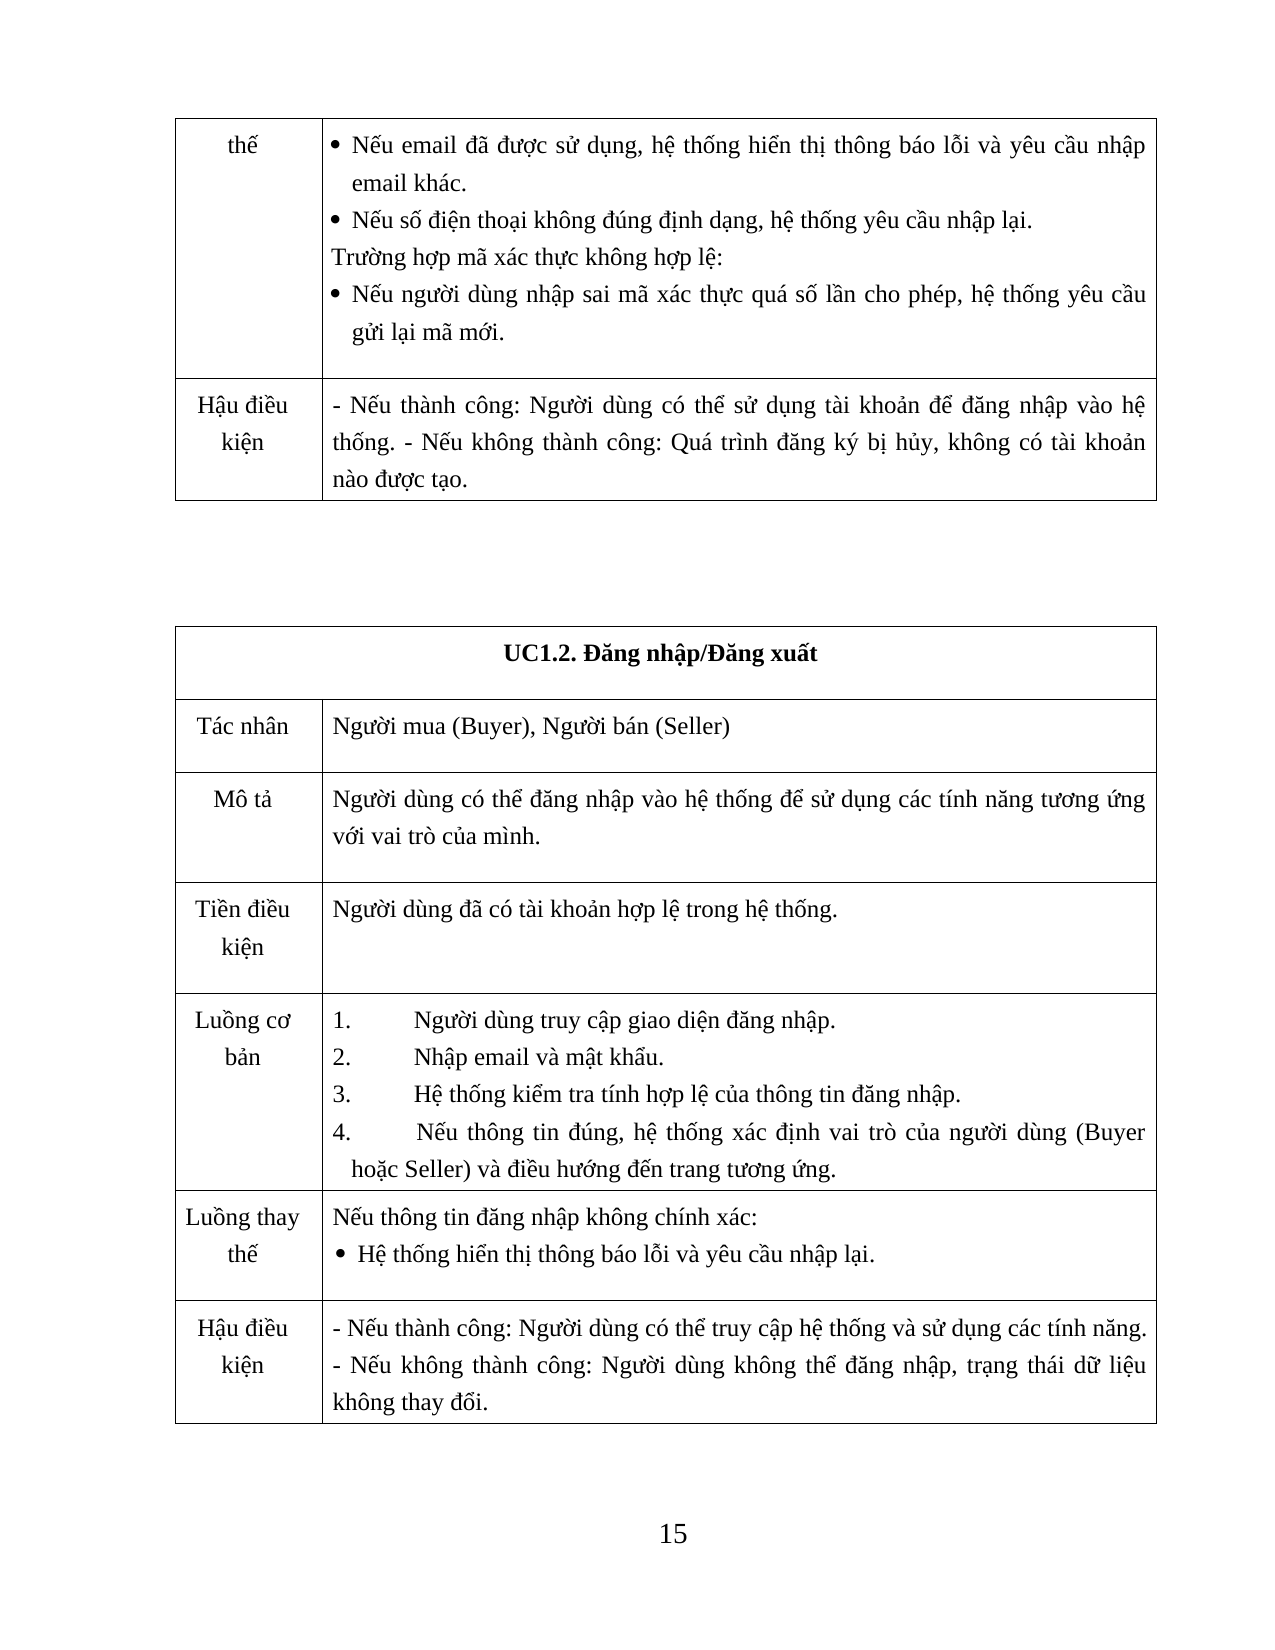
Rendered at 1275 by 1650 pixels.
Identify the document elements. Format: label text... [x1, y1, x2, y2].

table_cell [323, 119, 1156, 378]
table_cell Luồng thay thế [176, 119, 322, 378]
table_cell Tiền điều kiện [176, 883, 322, 993]
table_cell Người dùng truy cập giao diện đăng nhập. Nhập email và mật khẩu. Hệ thống kiểm tra tính hợp lệ của thông tin đăng nhập. Nếu thông tin đúng, hệ thống xác định vai trò của người dùng (Buyer hoặc Seller) và điều hướng đến trang tương ứng. [323, 994, 1156, 1190]
table_header UC1.2. Đăng nhập/Đăng xuất [176, 627, 1156, 699]
table_cell - Nếu thành công: Người dùng có thể truy cập hệ thống và sử dụng các tính năng. - Nếu không thành công: Người dùng không thể đăng nhập, trạng thái dữ liệu không thay đổi. [323, 1301, 1156, 1423]
table_cell Mô tả [176, 773, 322, 882]
table_cell Hậu điều kiện [176, 1301, 322, 1423]
table_cell Luồng thay thế [176, 1191, 322, 1300]
table_cell Luồng cơ bản [176, 994, 322, 1190]
table_cell Hậu điều kiện [176, 379, 322, 500]
table_cell Nếu thông tin đăng nhập không chính xác: Hệ thống hiển thị thông báo lỗi và yêu cầu nhập lại. [323, 1191, 1156, 1300]
table_cell Người dùng đã có tài khoản hợp lệ trong hệ thống. [323, 883, 1156, 993]
table_cell Người dùng có thể đăng nhập vào hệ thống để sử dụng các tính năng tương ứng với vai trò của mình. [323, 773, 1156, 882]
table_cell - Nếu thành công: Người dùng có thể sử dụng tài khoản để đăng nhập vào hệ thống. - Nếu không thành công: Quá trình đăng ký bị hủy, không có tài khoản nào được tạo. [323, 379, 1156, 500]
table_cell Tác nhân [176, 700, 322, 772]
table_cell Người mua (Buyer), Người bán (Seller) [323, 700, 1156, 772]
